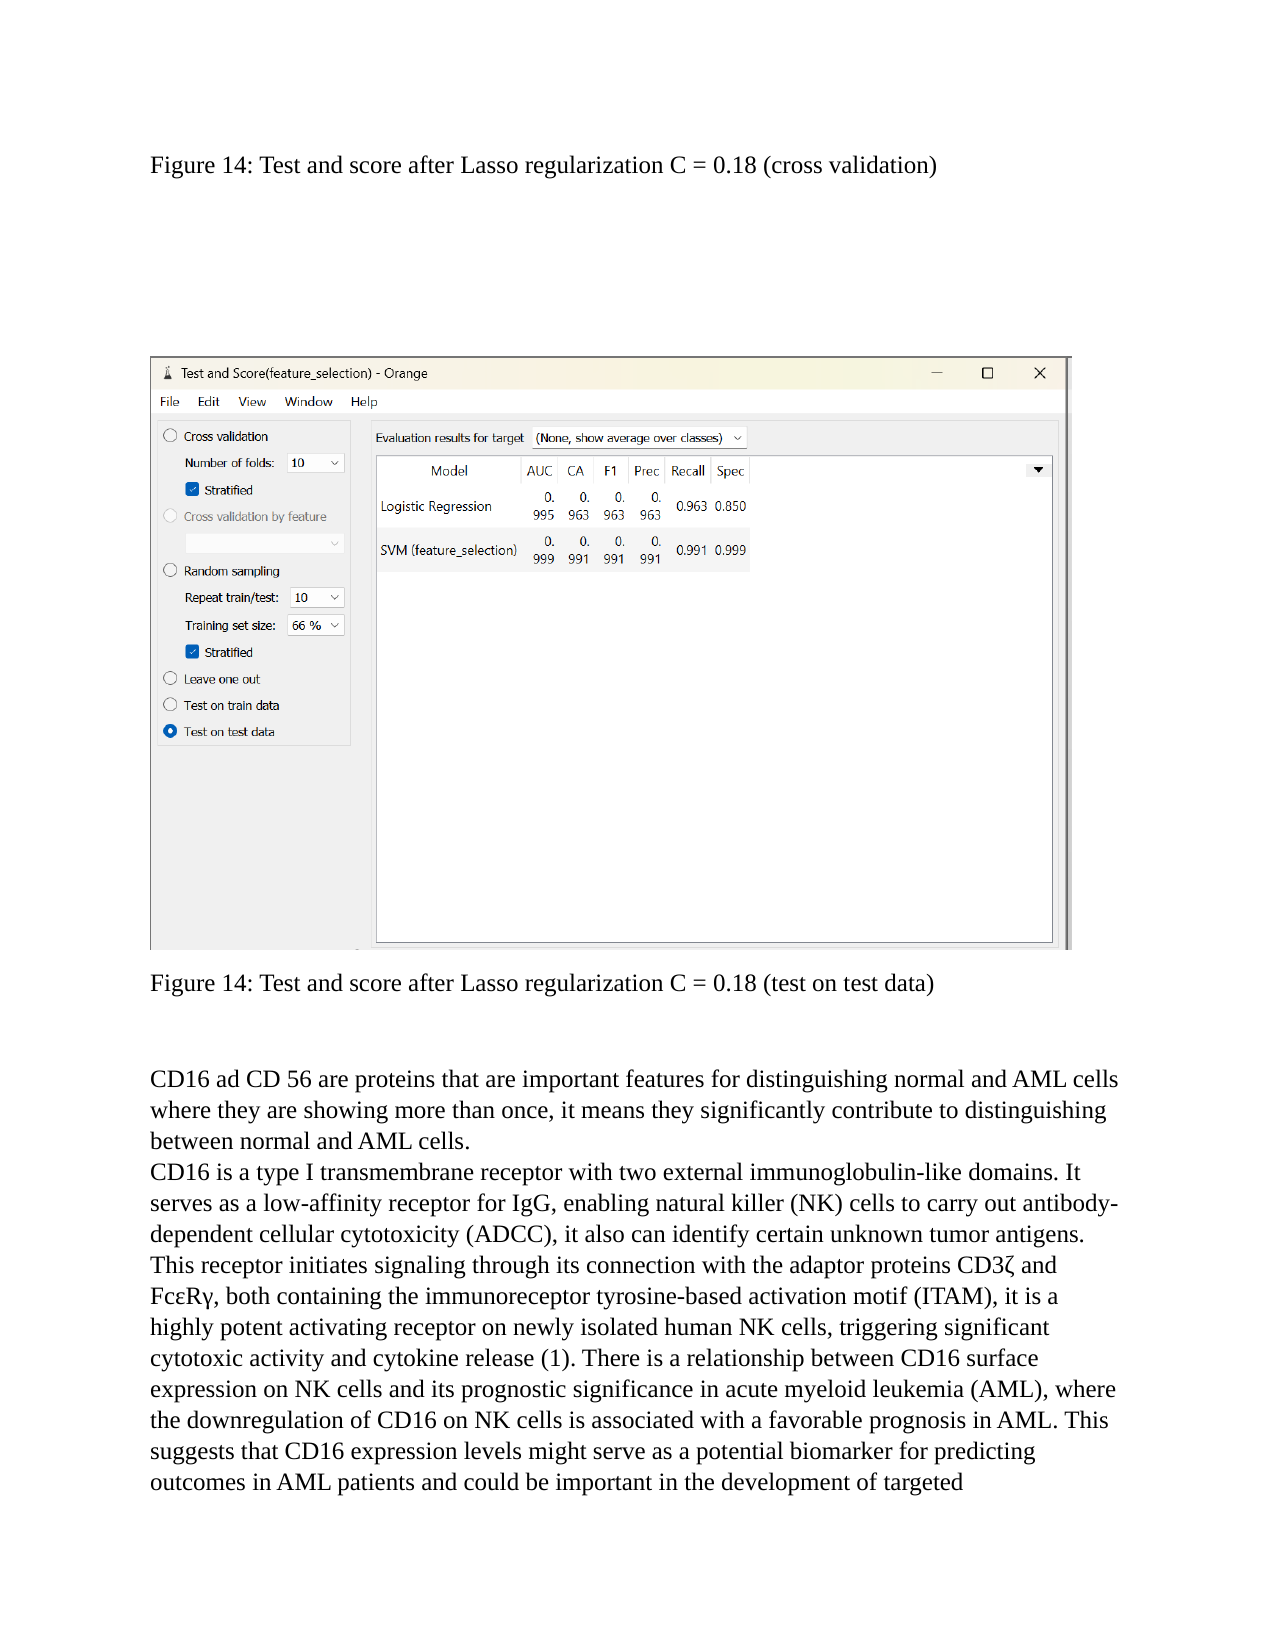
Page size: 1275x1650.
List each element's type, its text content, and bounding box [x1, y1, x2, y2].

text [150, 1064, 1125, 1496]
picture [150, 356, 1072, 950]
text Figure 14: Test and score after Lasso regularization C = 0.18 (cross validation) [150, 150, 1125, 179]
text Figure 14: Test and score after Lasso regularization C = 0.18 (test on test data) [150, 968, 1125, 997]
